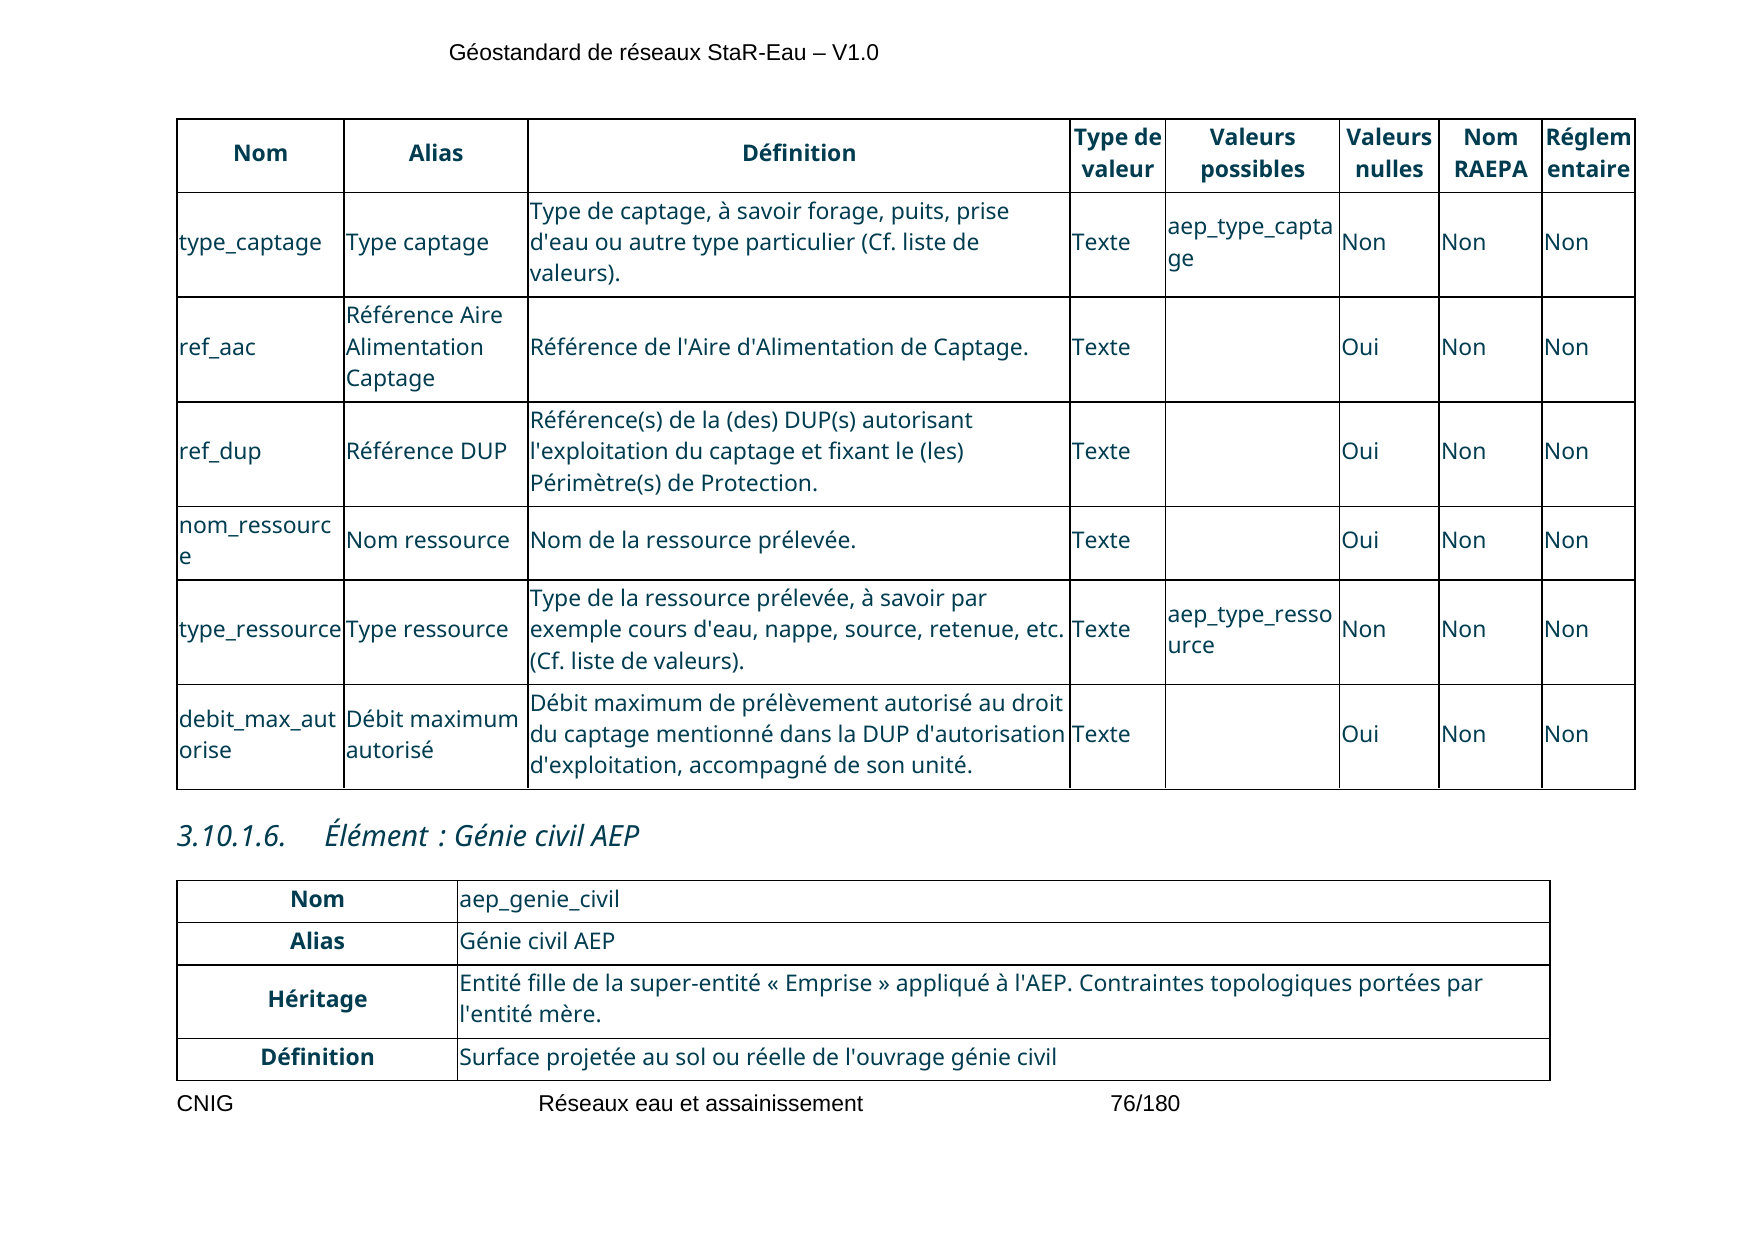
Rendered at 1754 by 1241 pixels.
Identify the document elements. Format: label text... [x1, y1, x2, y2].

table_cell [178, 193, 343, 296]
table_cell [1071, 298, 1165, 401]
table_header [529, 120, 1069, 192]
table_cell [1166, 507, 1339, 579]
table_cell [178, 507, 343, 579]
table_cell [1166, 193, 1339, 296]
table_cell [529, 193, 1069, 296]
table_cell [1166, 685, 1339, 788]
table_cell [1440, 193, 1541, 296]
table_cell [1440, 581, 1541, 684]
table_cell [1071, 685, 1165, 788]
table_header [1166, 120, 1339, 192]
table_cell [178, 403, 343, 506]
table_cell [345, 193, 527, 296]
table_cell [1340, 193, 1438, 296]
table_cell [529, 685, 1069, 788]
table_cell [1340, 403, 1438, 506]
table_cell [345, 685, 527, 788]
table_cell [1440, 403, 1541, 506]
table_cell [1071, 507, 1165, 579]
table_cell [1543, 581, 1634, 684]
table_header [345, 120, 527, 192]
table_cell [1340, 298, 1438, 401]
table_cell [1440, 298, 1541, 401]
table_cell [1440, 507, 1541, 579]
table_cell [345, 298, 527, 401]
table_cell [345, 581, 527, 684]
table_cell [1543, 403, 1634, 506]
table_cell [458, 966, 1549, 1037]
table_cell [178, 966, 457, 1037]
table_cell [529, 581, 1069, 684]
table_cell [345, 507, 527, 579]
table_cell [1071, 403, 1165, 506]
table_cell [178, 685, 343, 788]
subtitle Élément : Génie civil AEP [176, 815, 1636, 855]
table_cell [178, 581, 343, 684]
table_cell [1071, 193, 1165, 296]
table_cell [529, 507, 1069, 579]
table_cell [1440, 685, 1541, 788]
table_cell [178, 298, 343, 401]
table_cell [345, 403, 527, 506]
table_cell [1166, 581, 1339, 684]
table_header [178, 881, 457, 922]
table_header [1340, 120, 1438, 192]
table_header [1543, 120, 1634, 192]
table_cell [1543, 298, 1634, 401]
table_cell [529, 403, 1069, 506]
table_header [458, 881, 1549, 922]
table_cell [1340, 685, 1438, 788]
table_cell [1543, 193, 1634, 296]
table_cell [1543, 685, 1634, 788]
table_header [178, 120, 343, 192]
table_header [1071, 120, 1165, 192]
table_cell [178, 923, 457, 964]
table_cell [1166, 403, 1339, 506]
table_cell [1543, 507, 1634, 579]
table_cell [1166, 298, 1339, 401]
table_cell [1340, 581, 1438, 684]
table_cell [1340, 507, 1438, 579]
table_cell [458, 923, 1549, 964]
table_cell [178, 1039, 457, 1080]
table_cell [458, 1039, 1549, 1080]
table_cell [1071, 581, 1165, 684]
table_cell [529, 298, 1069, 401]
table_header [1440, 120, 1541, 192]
